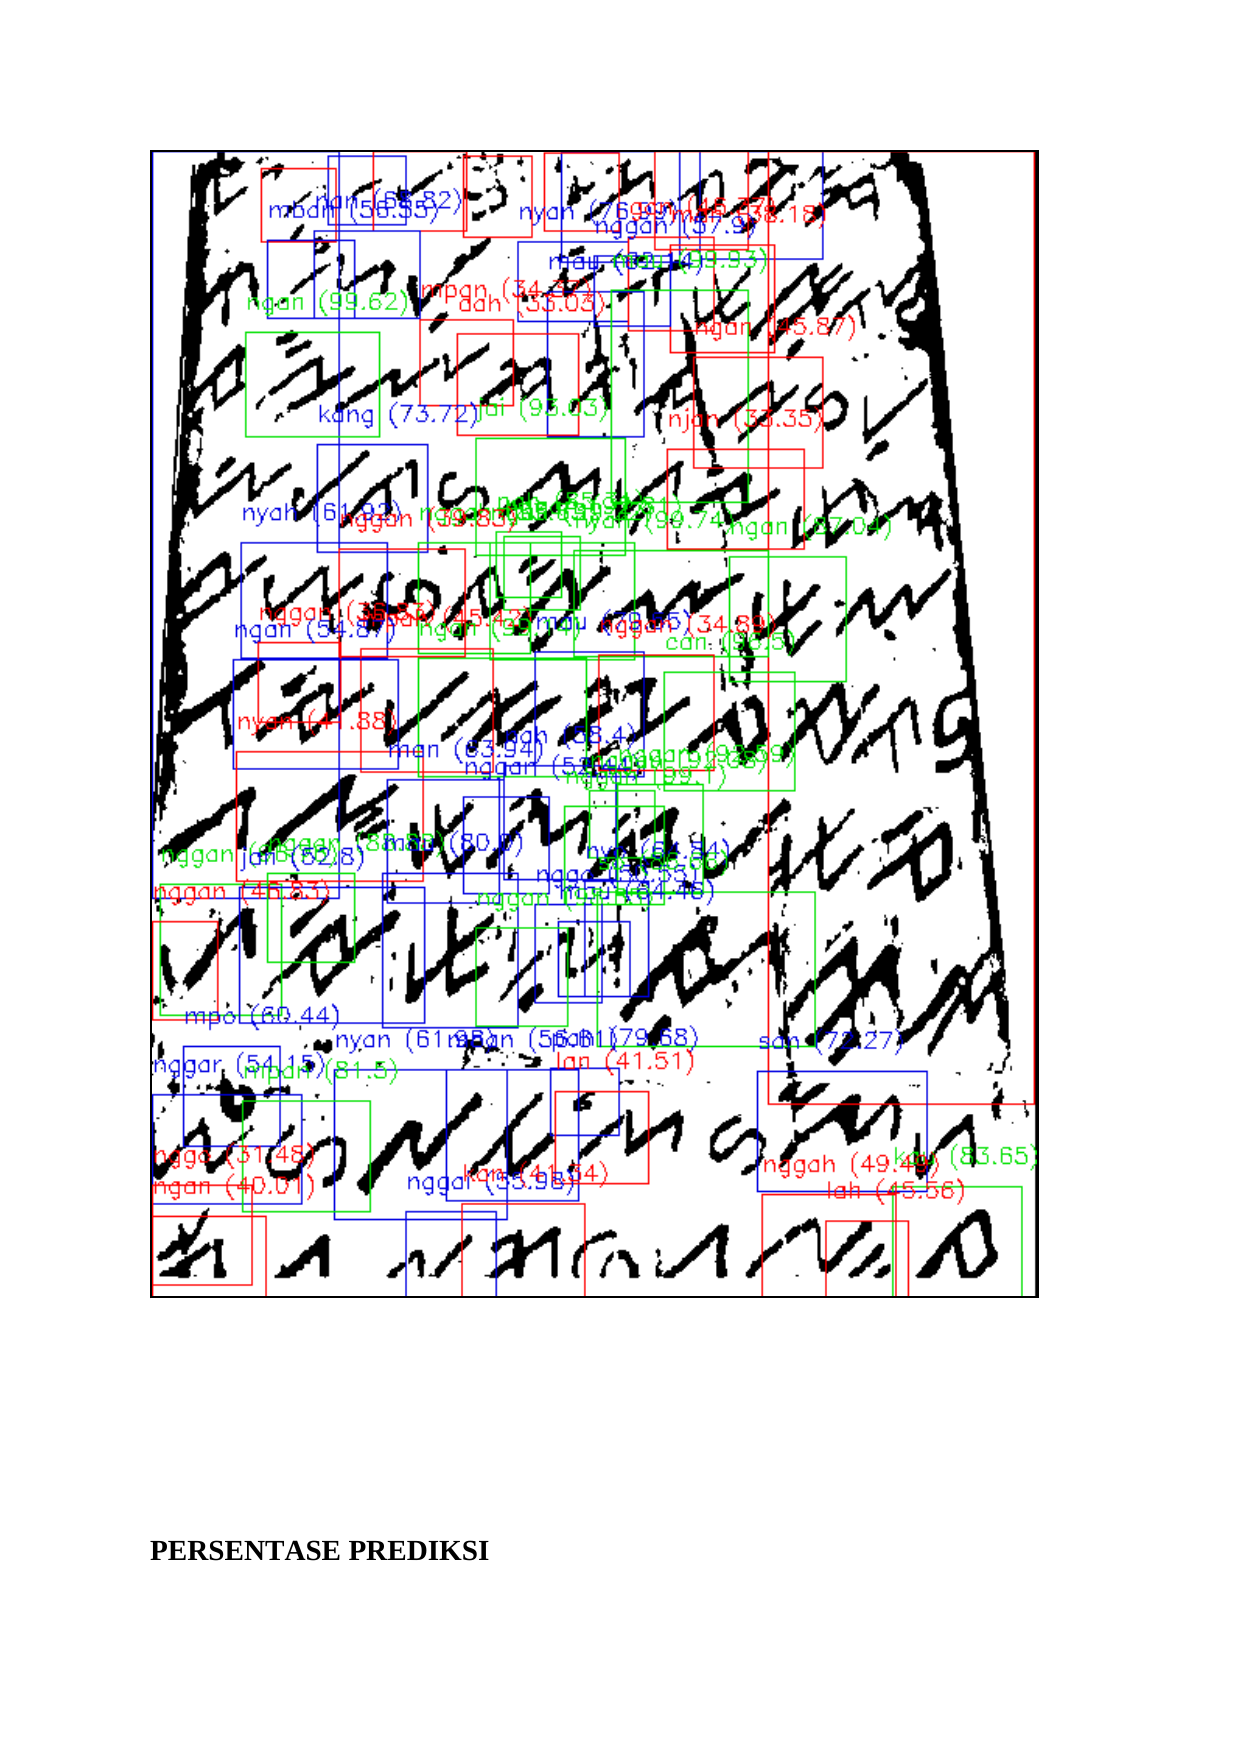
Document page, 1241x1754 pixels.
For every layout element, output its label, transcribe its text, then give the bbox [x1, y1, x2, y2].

picture [152, 152, 1037, 1296]
text PERSENTASE PREDIKSI [150, 1533, 1090, 1567]
